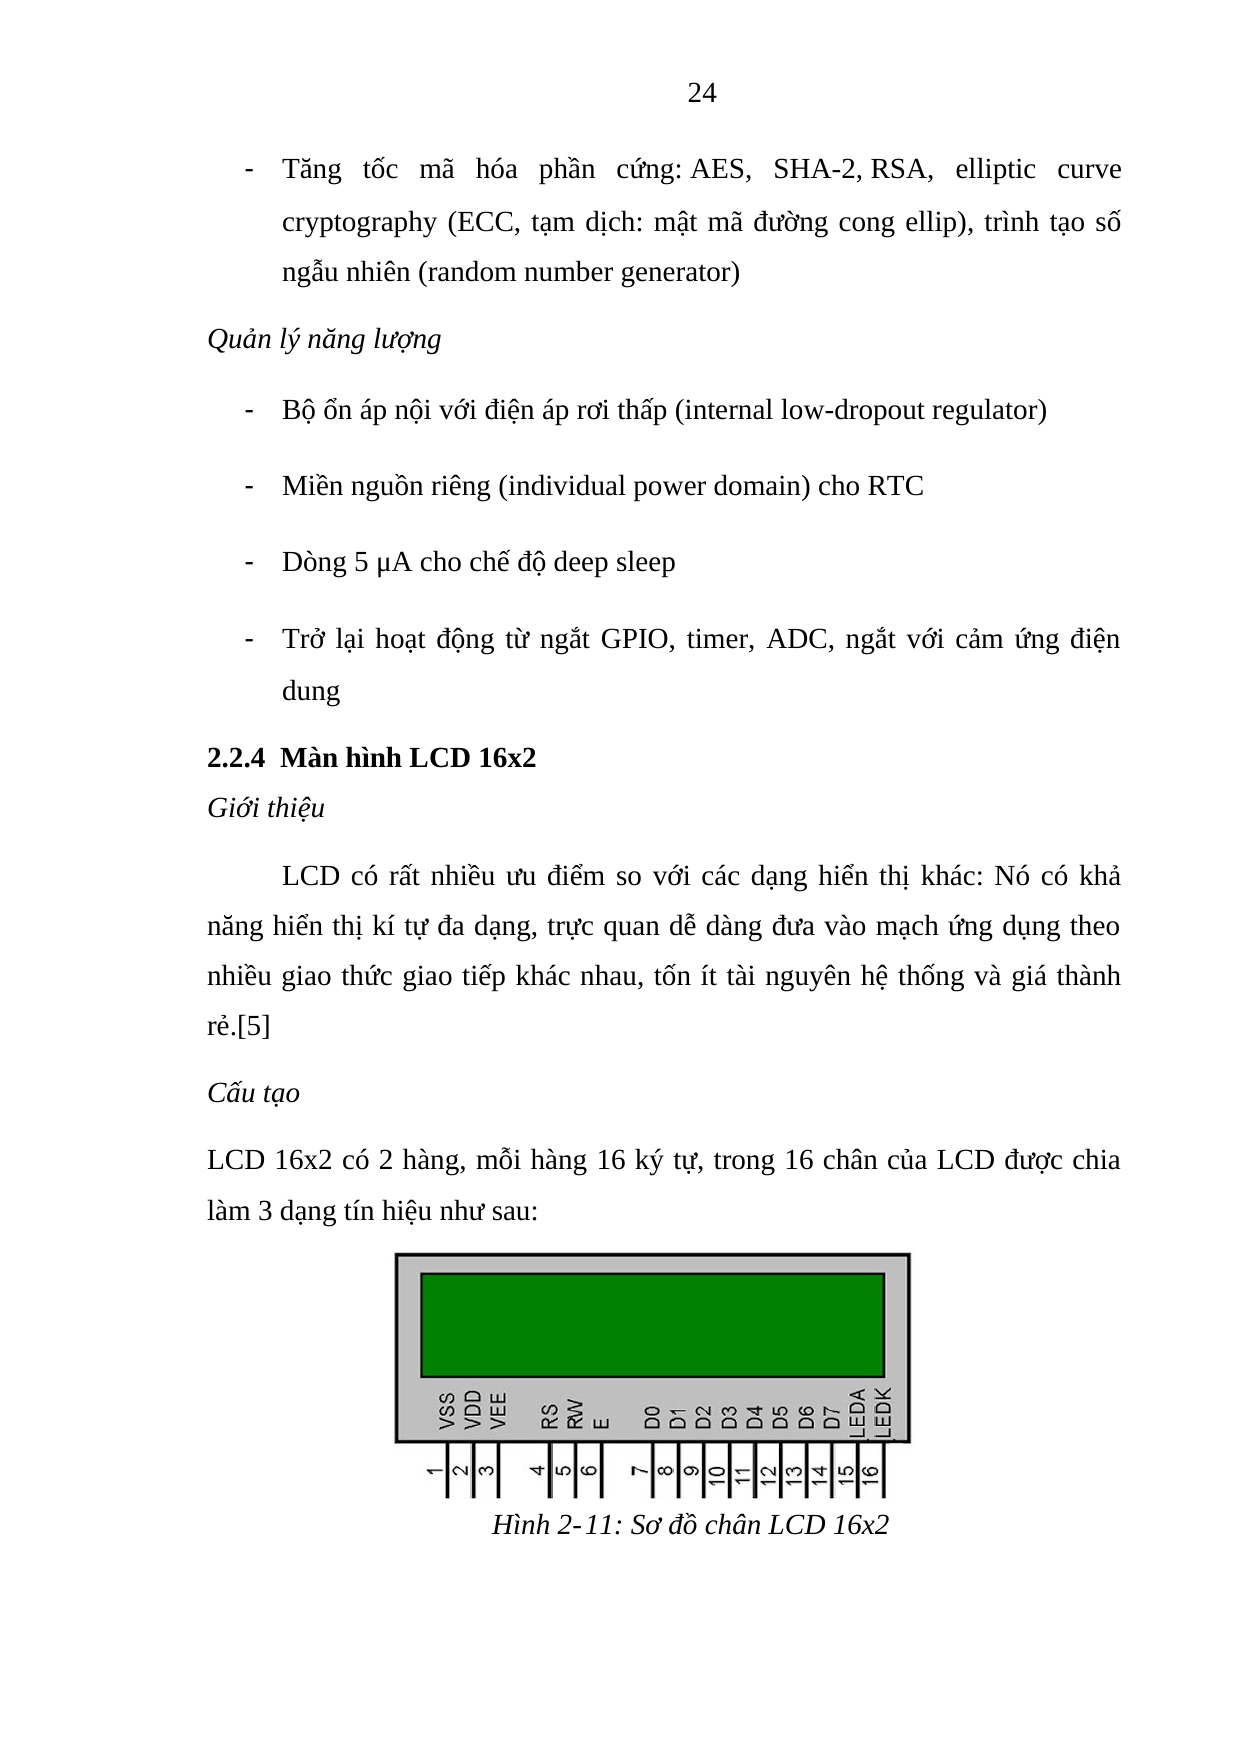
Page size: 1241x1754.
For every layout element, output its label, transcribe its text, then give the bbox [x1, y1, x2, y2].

text LCD có rất nhiều ưu điểm so với các dạng hiển thị khác: Nó có khả năng hiển thị kí tự đa dạng, trực quan dễ dàng đưa vào mạch ứng dụng theo nhiều giao thức giao tiếp khác nhau, tốn ít tài nguyên hệ thống và giá thành rẻ.[5] [207, 858, 1122, 1042]
picture [391, 1247, 916, 1499]
list Bộ ổn áp nội với điện áp rơi thấp (internal low-dropout regulator) [244, 388, 1122, 428]
text Giới thiệu [207, 791, 1122, 824]
text Quản lý năng lượng [207, 321, 1122, 355]
list Miền nguồn riêng (individual power domain) cho RTC [244, 464, 1122, 504]
text Cấu tạo [207, 1076, 1122, 1109]
list Dòng 5 μA cho chế độ deep sleep [244, 541, 1122, 580]
subtitle Màn hình LCD 16x2 [207, 740, 1122, 774]
list Trở lại hoạt động từ ngắt GPIO, timer, ADC, ngắt với cảm ứng điện dung [244, 617, 1122, 707]
list Tăng tốc mã hóa phần cứng: AES, SHA-2, RSA, elliptic curve cryptography (ECC, tạm dịch: mật mã đường cong ellip), trình tạo số ngẫu nhiên (random number generator) [244, 148, 1122, 288]
text LCD 16x2 có 2 hàng, mỗi hàng 16 ký tự, trong 16 chân của LCD được chia làm 3 dạng tín hiệu như sau: [207, 1142, 1122, 1226]
